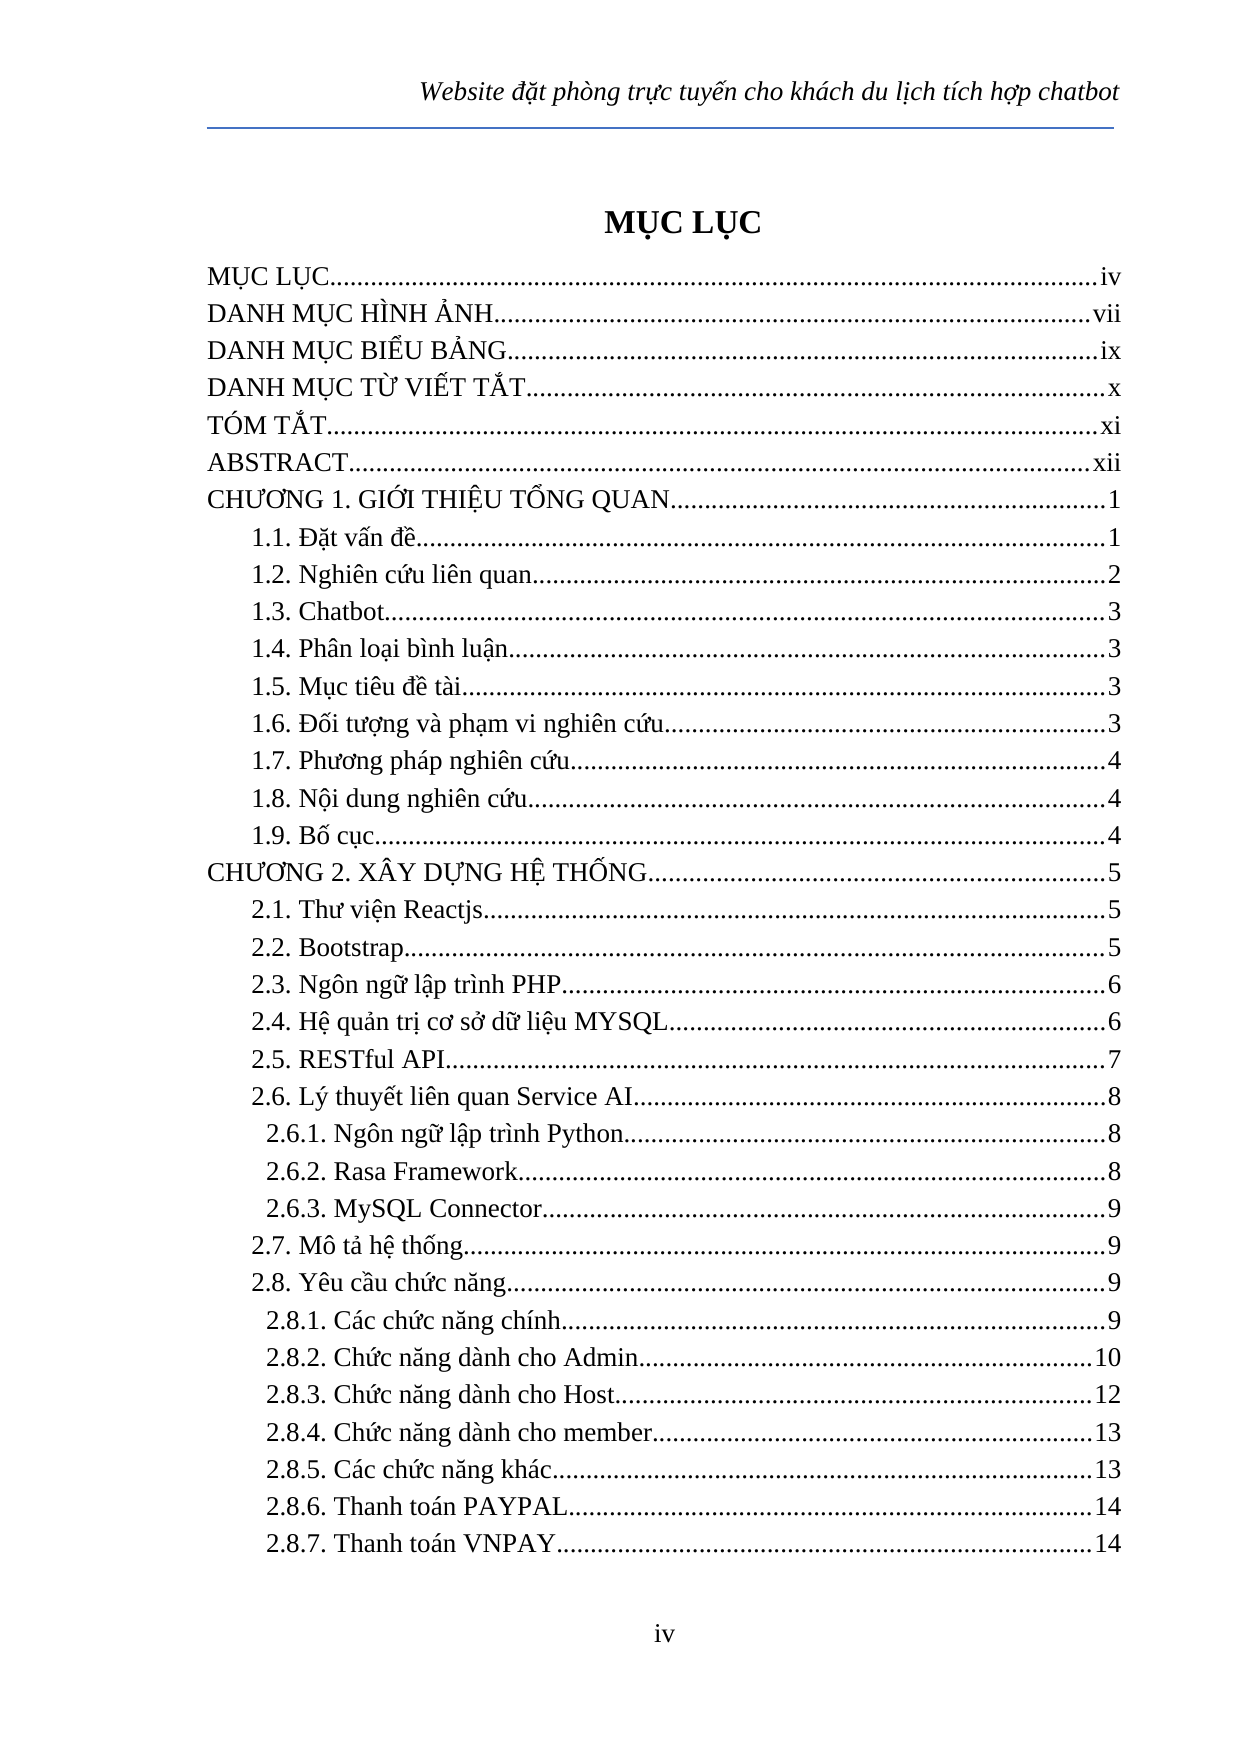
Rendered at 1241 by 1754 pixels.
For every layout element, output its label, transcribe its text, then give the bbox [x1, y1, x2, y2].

text MỤC LỤC iv [207, 260, 1122, 291]
text 1.4. Phân loại bình luận 3 [251, 633, 1122, 664]
text 2.8.3. Chức năng dành cho Host 12 [266, 1378, 1122, 1409]
text 2.8.7. Thanh toán VNPAY 14 [266, 1528, 1122, 1559]
text 2.6.3. MySQL Connector 9 [266, 1192, 1122, 1223]
subtitle MỤC LỤC [244, 202, 1122, 241]
text 1.1. Đặt vấn đề 1 [251, 521, 1122, 552]
text 2.4. Hệ quản trị cơ sở dữ liệu MYSQL 6 [251, 1006, 1122, 1037]
text 2.2. Bootstrap 5 [251, 931, 1122, 962]
text 2.1. Thư viện Reactjs 5 [251, 894, 1122, 925]
text 2.5. RESTful API 7 [251, 1043, 1122, 1074]
text 1.2. Nghiên cứu liên quan 2 [251, 558, 1122, 589]
text 1.7. Phương pháp nghiên cứu 4 [251, 744, 1122, 776]
text CHƯƠNG 1. GIỚI THIỆU TỔNG QUAN 1 [207, 483, 1122, 514]
text TÓM TẮT xi [207, 409, 1122, 440]
text 1.5. Mục tiêu đề tài 3 [251, 670, 1122, 701]
text 2.8.4. Chức năng dành cho member 13 [266, 1416, 1122, 1447]
text DANH MỤC TỪ VIẾT TẮT x [207, 372, 1122, 403]
text 2.8.6. Thanh toán PAYPAL 14 [266, 1490, 1122, 1521]
text 2.8.5. Các chức năng khác 13 [266, 1453, 1122, 1484]
text 2.6.1. Ngôn ngữ lập trình Python 8 [266, 1117, 1122, 1148]
text 1.6. Đối tượng và phạm vi nghiên cứu 3 [251, 707, 1122, 738]
text 2.6. Lý thuyết liên quan Service AI 8 [251, 1080, 1122, 1111]
text CHƯƠNG 2. XÂY DỰNG HỆ THỐNG 5 [207, 856, 1122, 887]
text 2.3. Ngôn ngữ lập trình PHP 6 [251, 968, 1122, 999]
text DANH MỤC BIỂU BẢNG ix [207, 334, 1122, 365]
text ABSTRACT xii [207, 446, 1122, 477]
text 2.8.1. Các chức năng chính 9 [266, 1304, 1122, 1335]
text 2.7. Mô tả hệ thống 9 [251, 1229, 1122, 1260]
text DANH MỤC HÌNH ẢNH vii [207, 297, 1122, 328]
text 2.8. Yêu cầu chức năng 9 [251, 1267, 1122, 1298]
text 2.6.2. Rasa Framework 8 [266, 1155, 1122, 1186]
text 1.9. Bố cục 4 [251, 819, 1122, 850]
text 1.8. Nội dung nghiên cứu 4 [251, 782, 1122, 813]
text 2.8.2. Chức năng dành cho Admin 10 [266, 1341, 1122, 1372]
text 1.3. Chatbot 3 [251, 595, 1122, 626]
